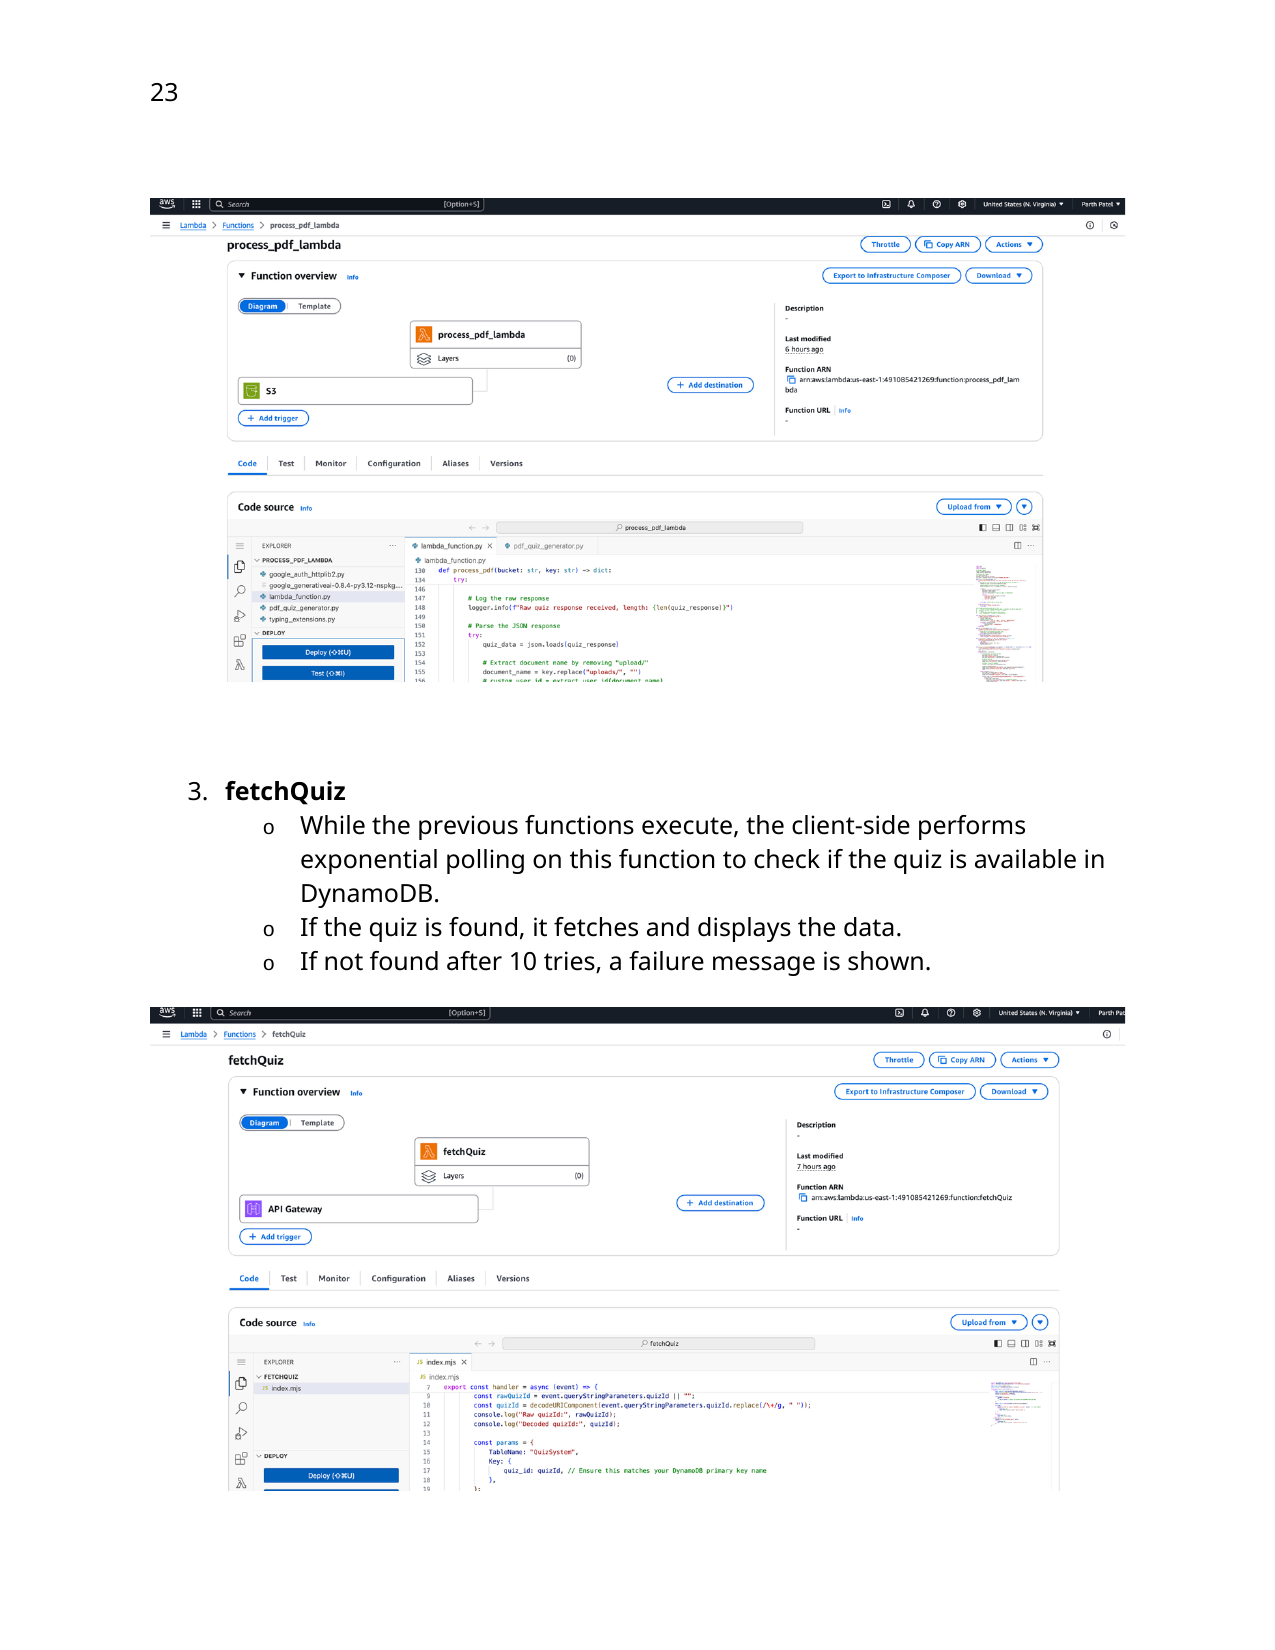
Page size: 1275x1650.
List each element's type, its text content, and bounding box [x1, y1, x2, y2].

picture [150, 1007, 1125, 1491]
list If not found after 10 tries, a failure message is shown. [262, 944, 1125, 978]
list While the previous functions execute, the client-side performs exponential polling on this function to check if the quiz is available in DynamoDB. [262, 808, 1125, 910]
list If the quiz is found, it fetches and displays the data. [262, 910, 1125, 944]
picture [150, 198, 1125, 682]
list fetchQuiz [187, 774, 1125, 808]
